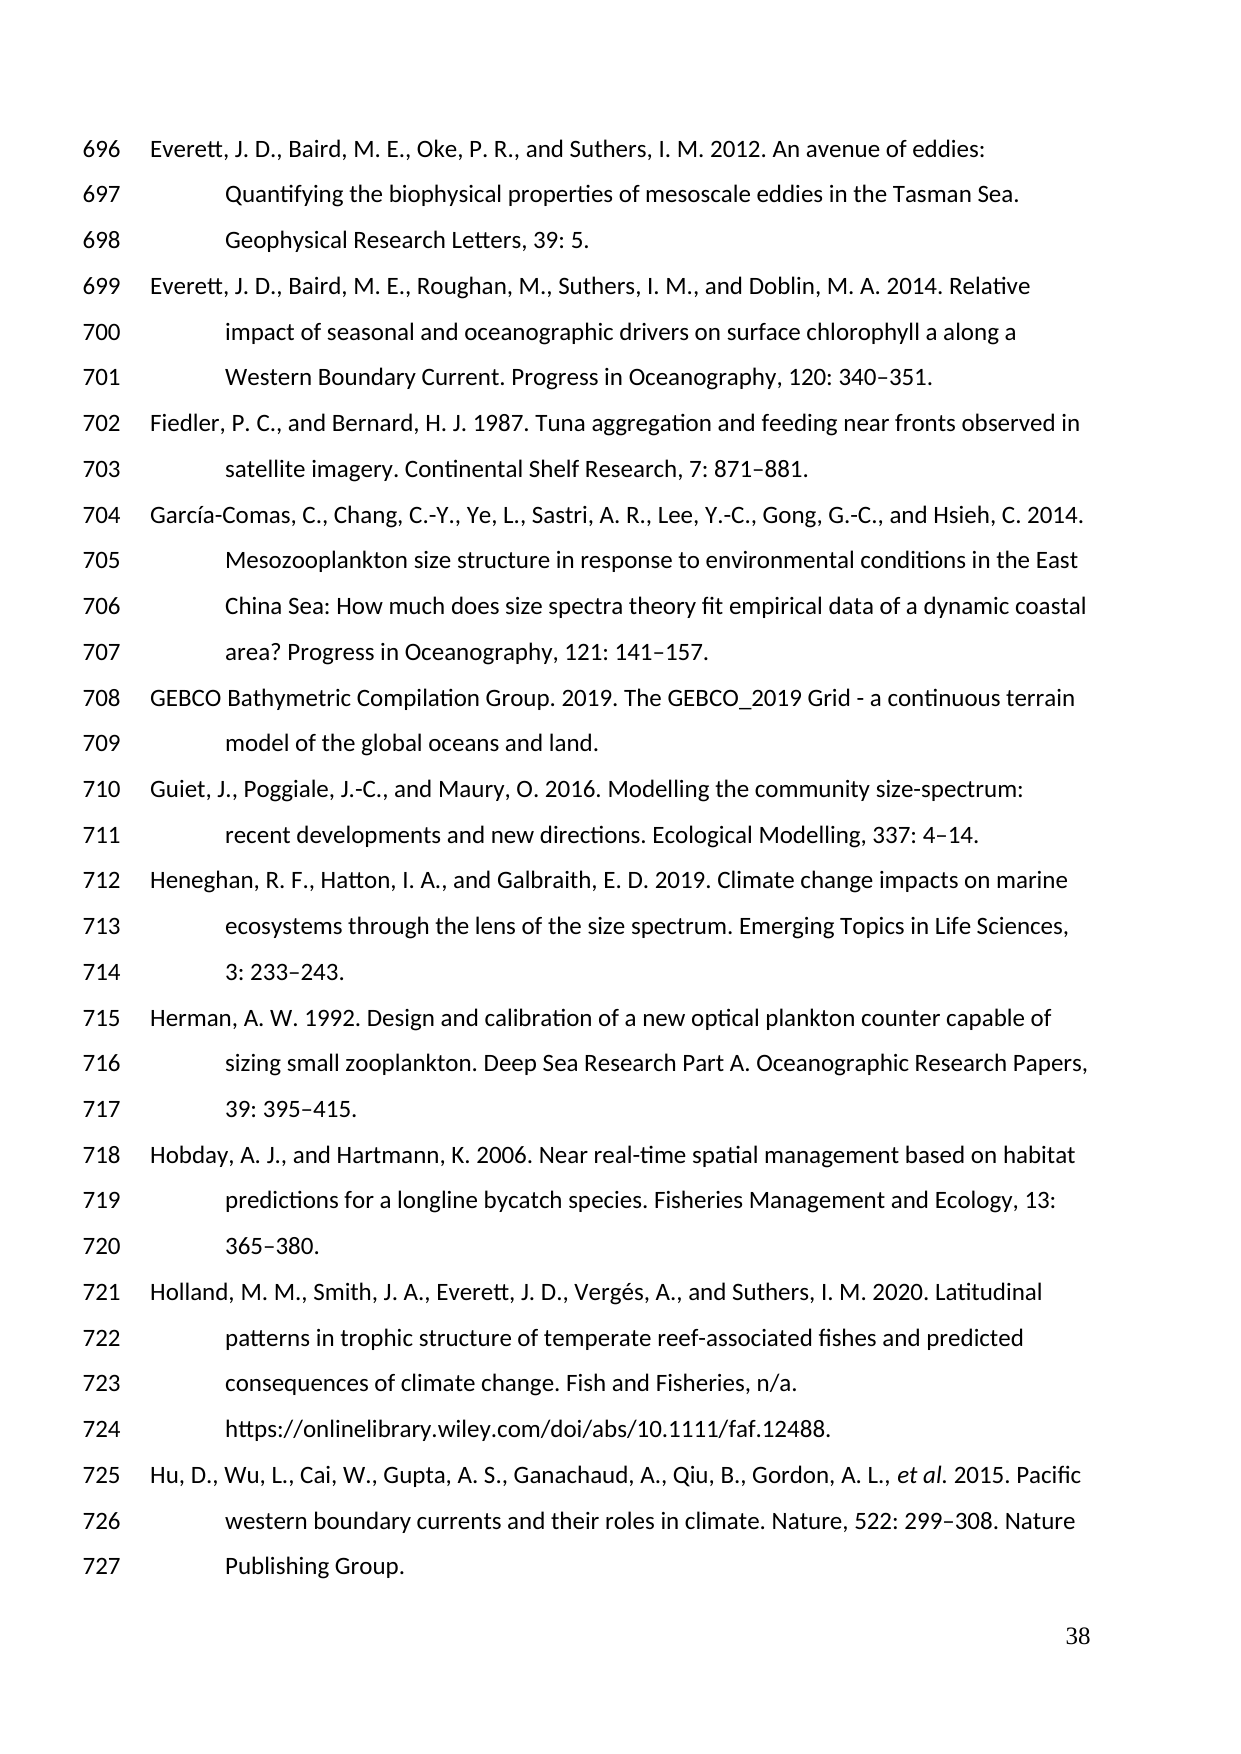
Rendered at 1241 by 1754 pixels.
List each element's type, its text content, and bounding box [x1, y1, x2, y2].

text Heneghan, R. F., Hatton, I. A., and Galbraith, E. D. 2019. Climate change impacts on marine ecosystems through the lens of the size spectrum. Emerging Topics in Life Sciences, 3: 233–243. [150, 864, 1090, 987]
text Hu, D., Wu, L., Cai, W., Gupta, A. S., Ganachaud, A., Qiu, B., Gordon, A. L., et al. 2015. Pacific western boundary currents and their roles in climate. Nature, 522: 299–308. Nature Publishing Group. [150, 1459, 1090, 1581]
text García-Comas, C., Chang, C.-Y., Ye, L., Sastri, A. R., Lee, Y.-C., Gong, G.-C., and Hsieh, C. 2014. Mesozooplankton size structure in response to environmental conditions in the East China Sea: How much does size spectra theory fit empirical data of a dynamic coastal area? Progress in Oceanography, 121: 141–157. [150, 499, 1090, 666]
text Everett, J. D., Baird, M. E., Roughan, M., Suthers, I. M., and Doblin, M. A. 2014. Relative impact of seasonal and oceanographic drivers on surface chlorophyll a along a Western Boundary Current. Progress in Oceanography, 120: 340–351. [150, 270, 1090, 392]
text Fiedler, P. C., and Bernard, H. J. 1987. Tuna aggregation and feeding near fronts observed in satellite imagery. Continental Shelf Research, 7: 871–881. [150, 407, 1090, 483]
text Herman, A. W. 1992. Design and calibration of a new optical plankton counter capable of sizing small zooplankton. Deep Sea Research Part A. Oceanographic Research Papers, 39: 395–415. [150, 1002, 1090, 1124]
text Holland, M. M., Smith, J. A., Everett, J. D., Vergés, A., and Suthers, I. M. 2020. Latitudinal patterns in trophic structure of temperate reef-associated fishes and predicted consequences of climate change. Fish and Fisheries, n/a. https://onlinelibrary.wiley.com/doi/abs/10.1111/faf.12488. [150, 1276, 1090, 1444]
text GEBCO Bathymetric Compilation Group. 2019. The GEBCO_2019 Grid - a continuous terrain model of the global oceans and land. [150, 682, 1090, 758]
text Guiet, J., Poggiale, J.-C., and Maury, O. 2016. Modelling the community size-spectrum: recent developments and new directions. Ecological Modelling, 337: 4–14. [150, 773, 1090, 849]
text Everett, J. D., Baird, M. E., Oke, P. R., and Suthers, I. M. 2012. An avenue of eddies: Quantifying the biophysical properties of mesoscale eddies in the Tasman Sea. Geophysical Research Letters, 39: 5. [150, 133, 1090, 255]
text Hobday, A. J., and Hartmann, K. 2006. Near real-time spatial management based on habitat predictions for a longline bycatch species. Fisheries Management and Ecology, 13: 365–380. [150, 1139, 1090, 1261]
